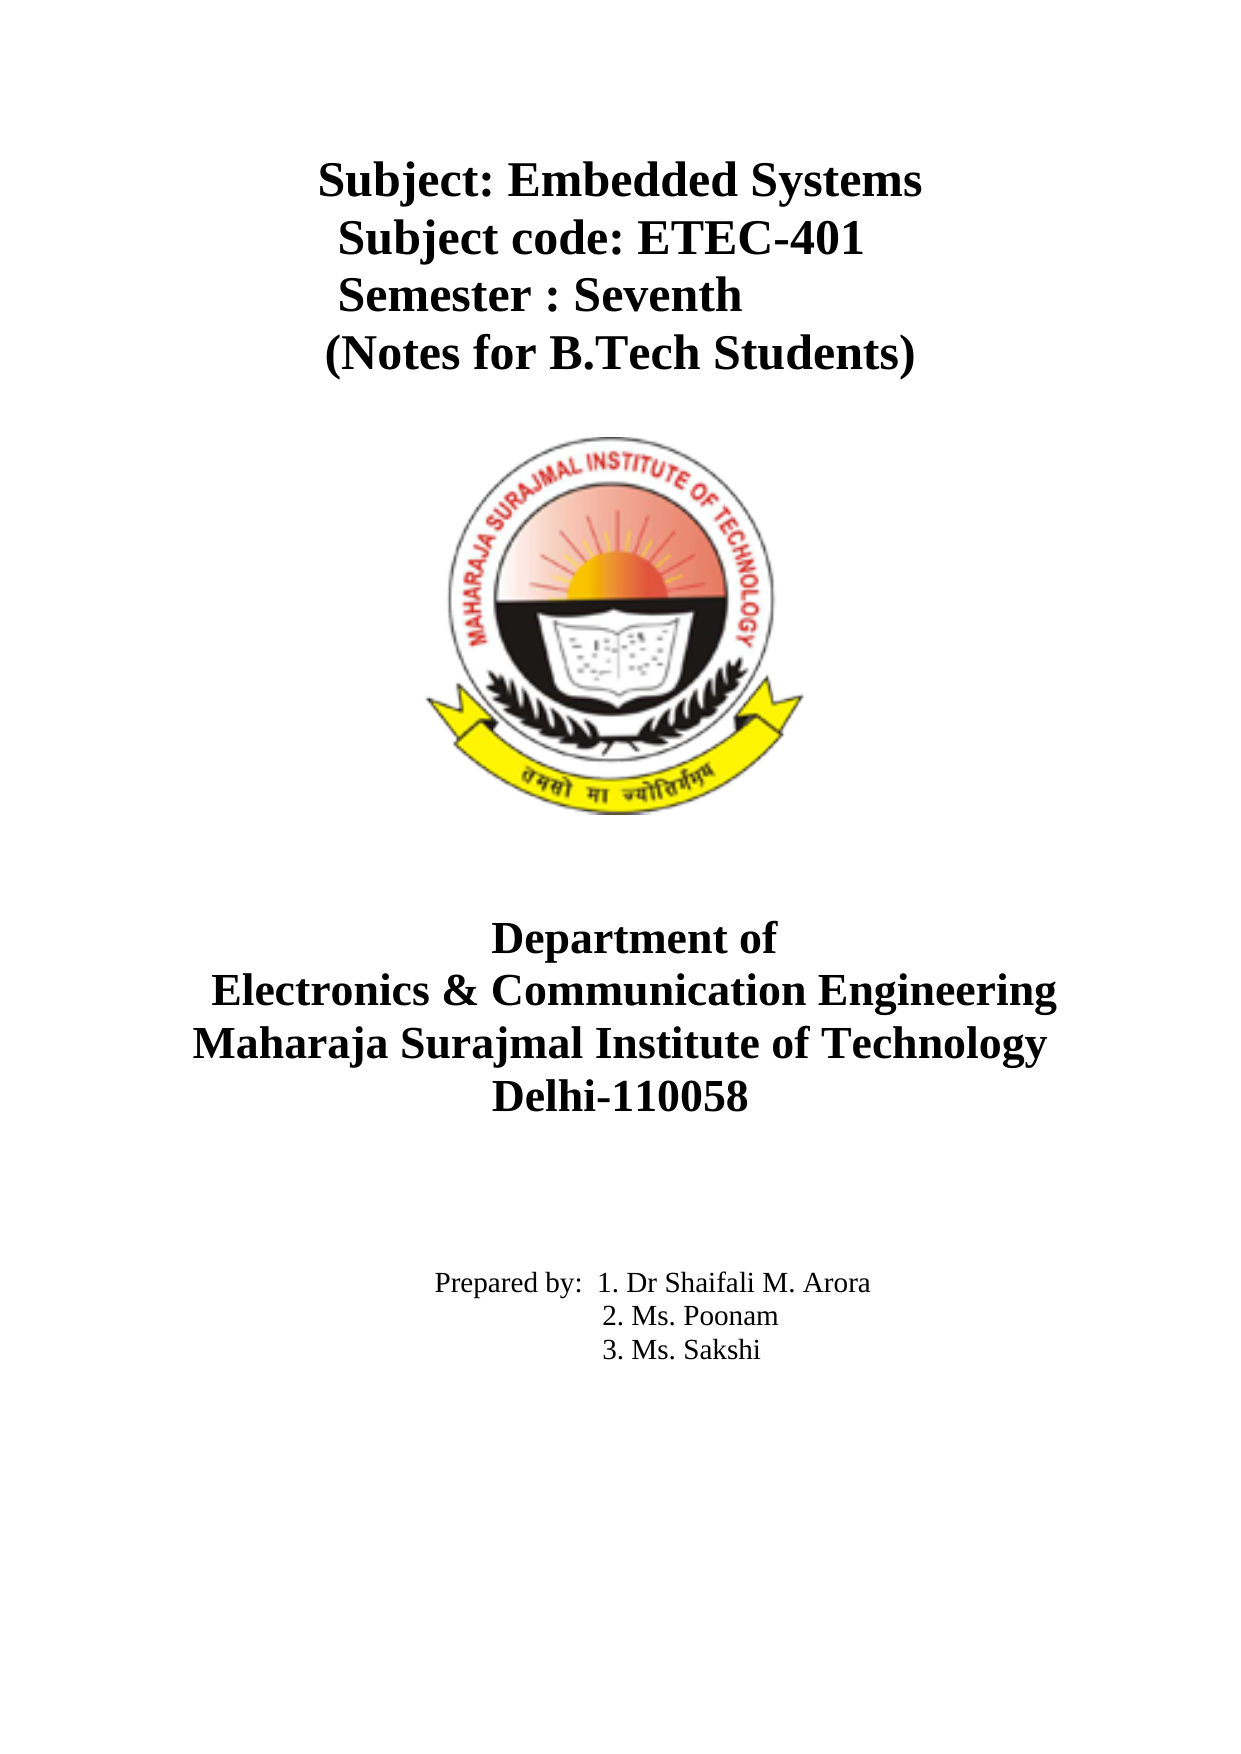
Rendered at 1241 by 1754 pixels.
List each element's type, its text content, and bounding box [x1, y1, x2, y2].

picture [419, 437, 822, 815]
text Subject: Embedded Systems [150, 150, 1090, 207]
text Subject code: ETEC-401 [150, 207, 1090, 265]
text Department of [150, 910, 1118, 963]
text Semester : Seventh [150, 265, 1090, 322]
text Maharaja Surajmal Institute of Technology [150, 1016, 1090, 1068]
text (Notes for B.Tech Students) [150, 322, 1090, 380]
text Electronics & Communication Engineering [150, 963, 1118, 1016]
text 3. Ms. Sakshi [150, 1332, 1090, 1366]
text 2. Ms. Poonam [150, 1298, 1090, 1332]
text Delhi-110058 [150, 1068, 1090, 1121]
text Prepared by: 1. Dr Shaifali M. Arora [150, 1265, 1090, 1298]
